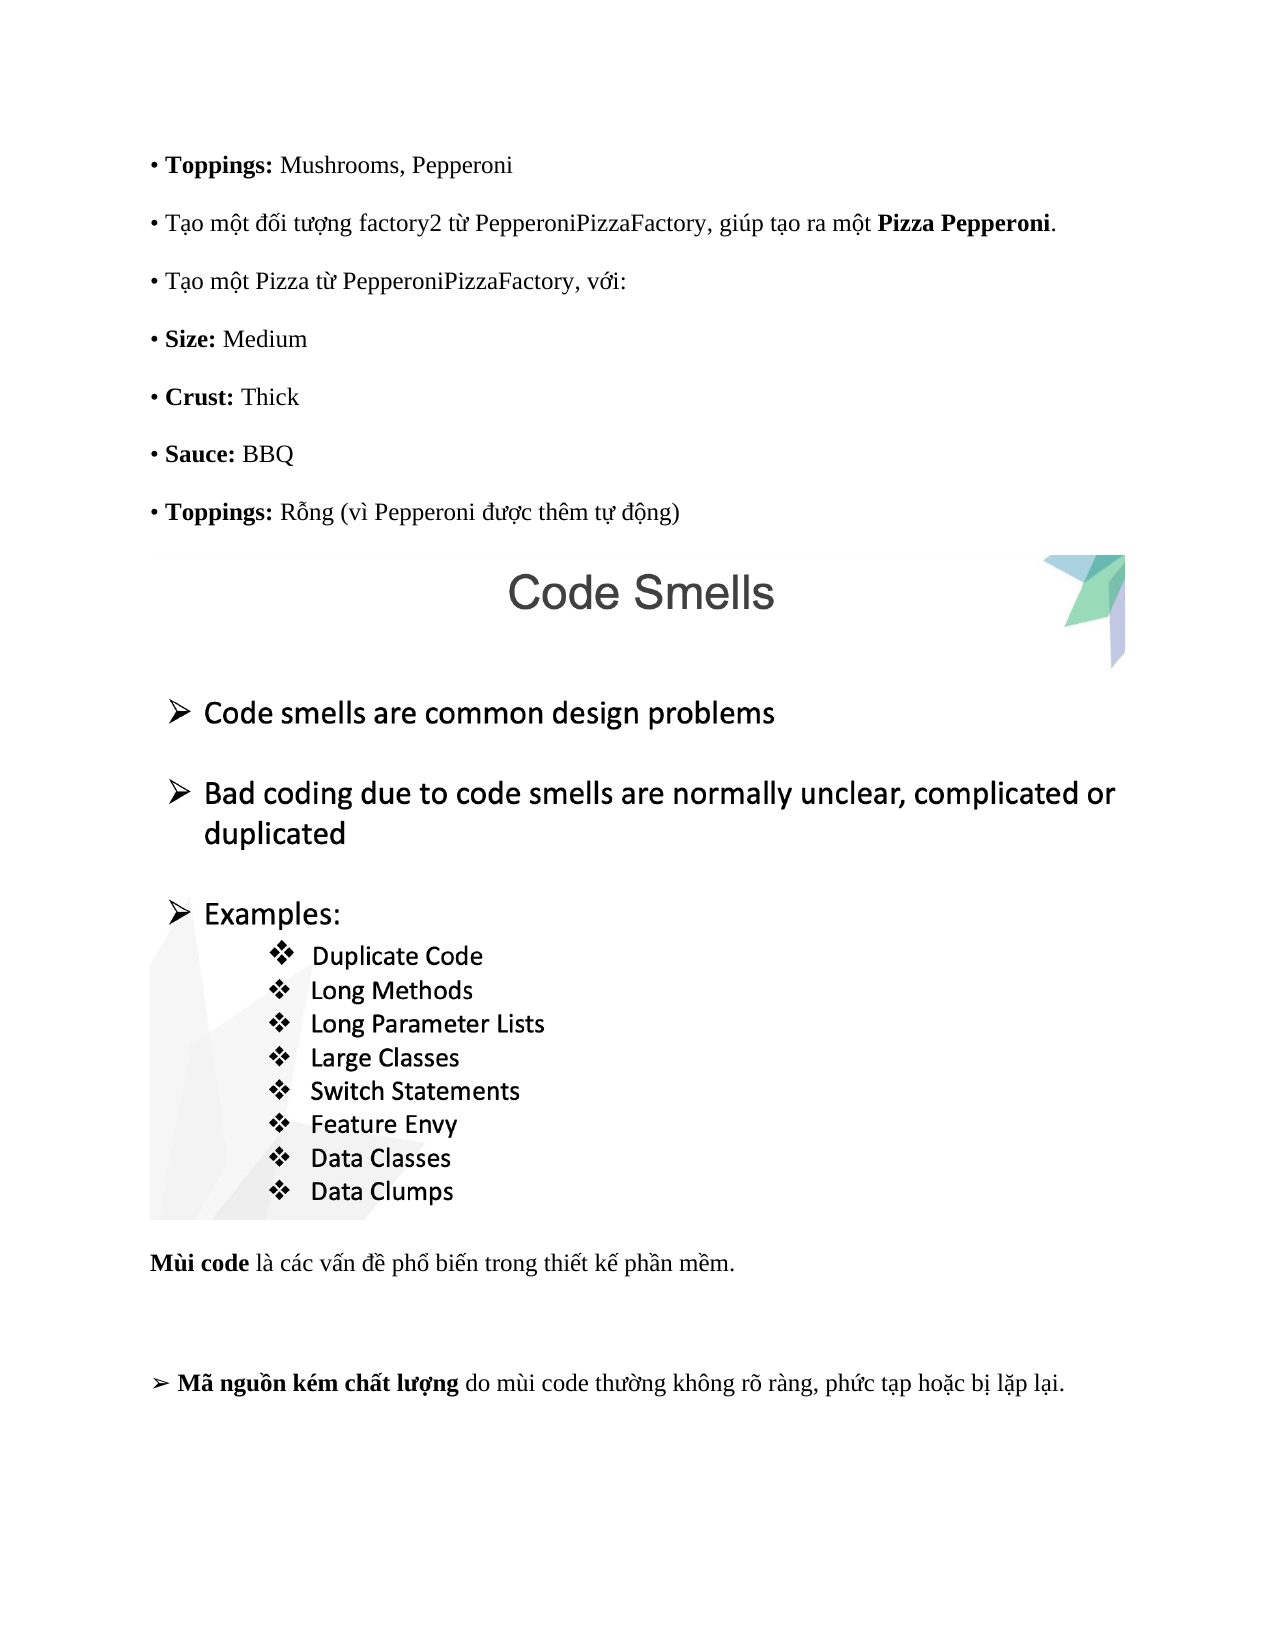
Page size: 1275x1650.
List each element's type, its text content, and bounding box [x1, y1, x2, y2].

text • Tạo một đối tượng factory2 từ PepperoniPizzaFactory, giúp tạo ra một Pizza Pepperoni. [150, 208, 1125, 237]
text • Size: Medium [150, 324, 1125, 352]
picture [150, 555, 1125, 1220]
text ➢ Mã nguồn kém chất lượng do mùi code thường không rõ ràng, phức tạp hoặc bị lặp lại. [150, 1364, 1125, 1398]
text • Sauce: BBQ [150, 439, 1125, 468]
text • Toppings: Rỗng (vì Pepperoni được thêm tự động) [150, 497, 1125, 526]
text Mùi code là các vấn đề phổ biến trong thiết kế phần mềm. [150, 1248, 1125, 1277]
text • Tạo một Pizza từ PepperoniPizzaFactory, với: [150, 266, 1125, 294]
text • Toppings: Mushrooms, Pepperoni [150, 150, 1125, 179]
text • Crust: Thick [150, 382, 1125, 410]
